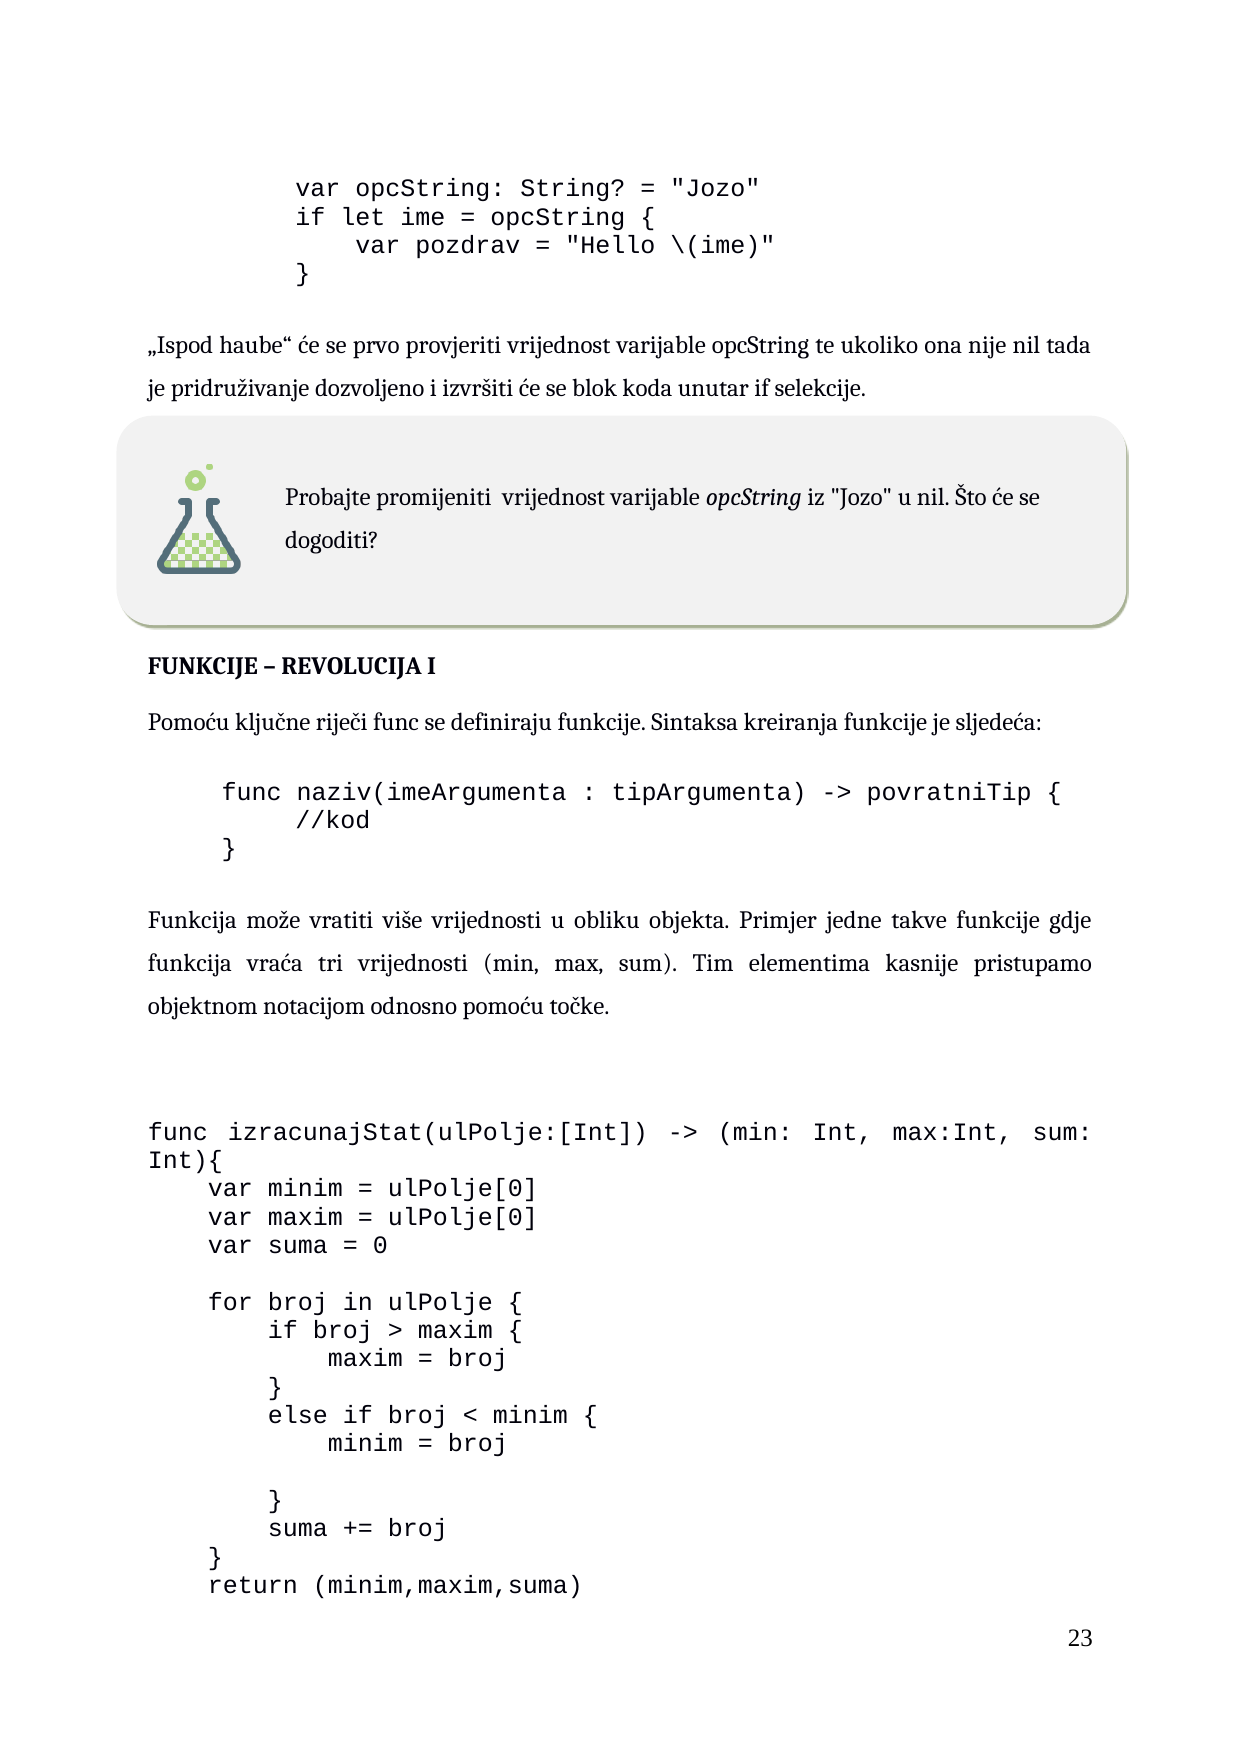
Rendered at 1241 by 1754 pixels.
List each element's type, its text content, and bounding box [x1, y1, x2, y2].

text suma += broj [148, 1516, 1093, 1544]
text //kod [221, 808, 1093, 836]
text if broj > maxim { [148, 1318, 1093, 1346]
text var opcString: String? = "Jozo" [295, 176, 1093, 204]
text else if broj < minim { [148, 1403, 1093, 1431]
text Pomoću ključne riječi func se definiraju funkcije. Sintaksa kreiranja funkcije je sljedeća: [148, 707, 1093, 736]
text FUNKCIJE – REVOLUCIJA I [148, 652, 1093, 681]
text } [221, 836, 1093, 864]
text } [148, 1374, 1093, 1403]
text return (minim,maxim,suma) [148, 1573, 1093, 1601]
text func naziv(imeArgumenta : tipArgumenta) -> povratniTip { [221, 779, 1093, 808]
text maxim = broj [148, 1346, 1093, 1374]
text var maxim = ulPolje[0] [148, 1204, 1093, 1233]
text var suma = 0 [148, 1233, 1093, 1261]
picture [143, 464, 253, 574]
text var pozdrav = "Hello \(ime)" [295, 233, 1093, 261]
text if let ime = opcString { [295, 204, 1093, 233]
text func izracunajStat(ulPolje:[Int]) -> (min: Int, max:Int, sum: Int){ [148, 1119, 1093, 1176]
text } [295, 261, 1093, 289]
text for broj in ulPolje { [148, 1289, 1093, 1318]
text Funkcija može vratiti više vrijednosti u obliku objekta. Primjer jedne takve funkcije gdje funkcija vraća tri vrijednosti (min, max, sum). Tim elementima kasnije pristupamo objektnom notacijom odnosno pomoću točke. [148, 906, 1093, 1021]
text minim = broj [148, 1431, 1093, 1459]
text } [148, 1488, 1093, 1516]
text var minim = ulPolje[0] [148, 1176, 1093, 1204]
text } [148, 1544, 1093, 1573]
text „Ispod haube“ će se prvo provjeriti vrijednost varijable opcString te ukoliko ona nije nil tada je pridruživanje dozvoljeno i izvršiti će se blok koda unutar if selekcije. [148, 331, 1093, 402]
